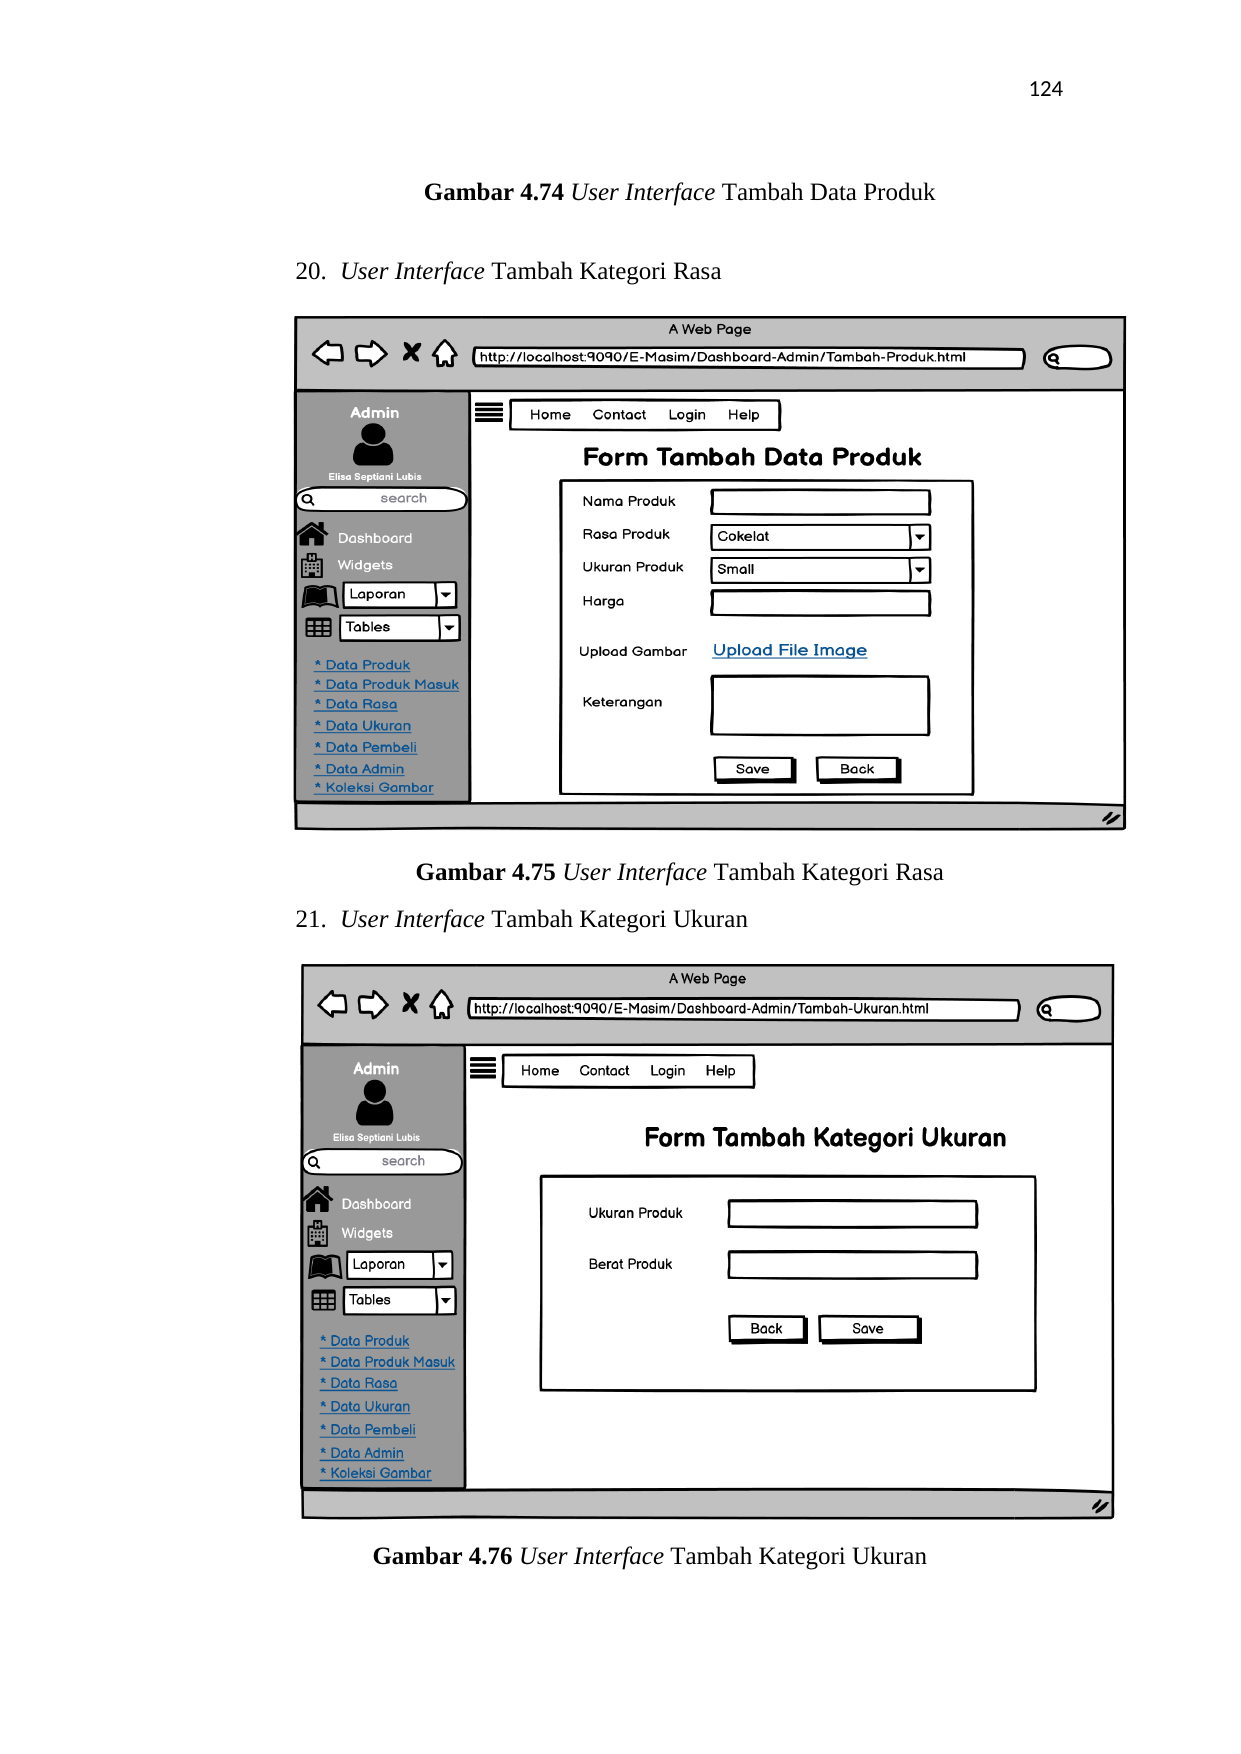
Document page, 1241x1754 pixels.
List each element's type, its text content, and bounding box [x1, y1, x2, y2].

list User Interface Tambah Kategori Rasa [295, 256, 1063, 285]
text Gambar 4.75 User Interface Tambah Kategori Rasa [399, 831, 960, 885]
list User Interface Tambah Kategori Ukuran [295, 904, 1063, 933]
text Gambar 4.74 User Interface Tambah Data Produk [399, 177, 960, 206]
picture [300, 963, 1115, 1520]
picture [293, 315, 1127, 831]
